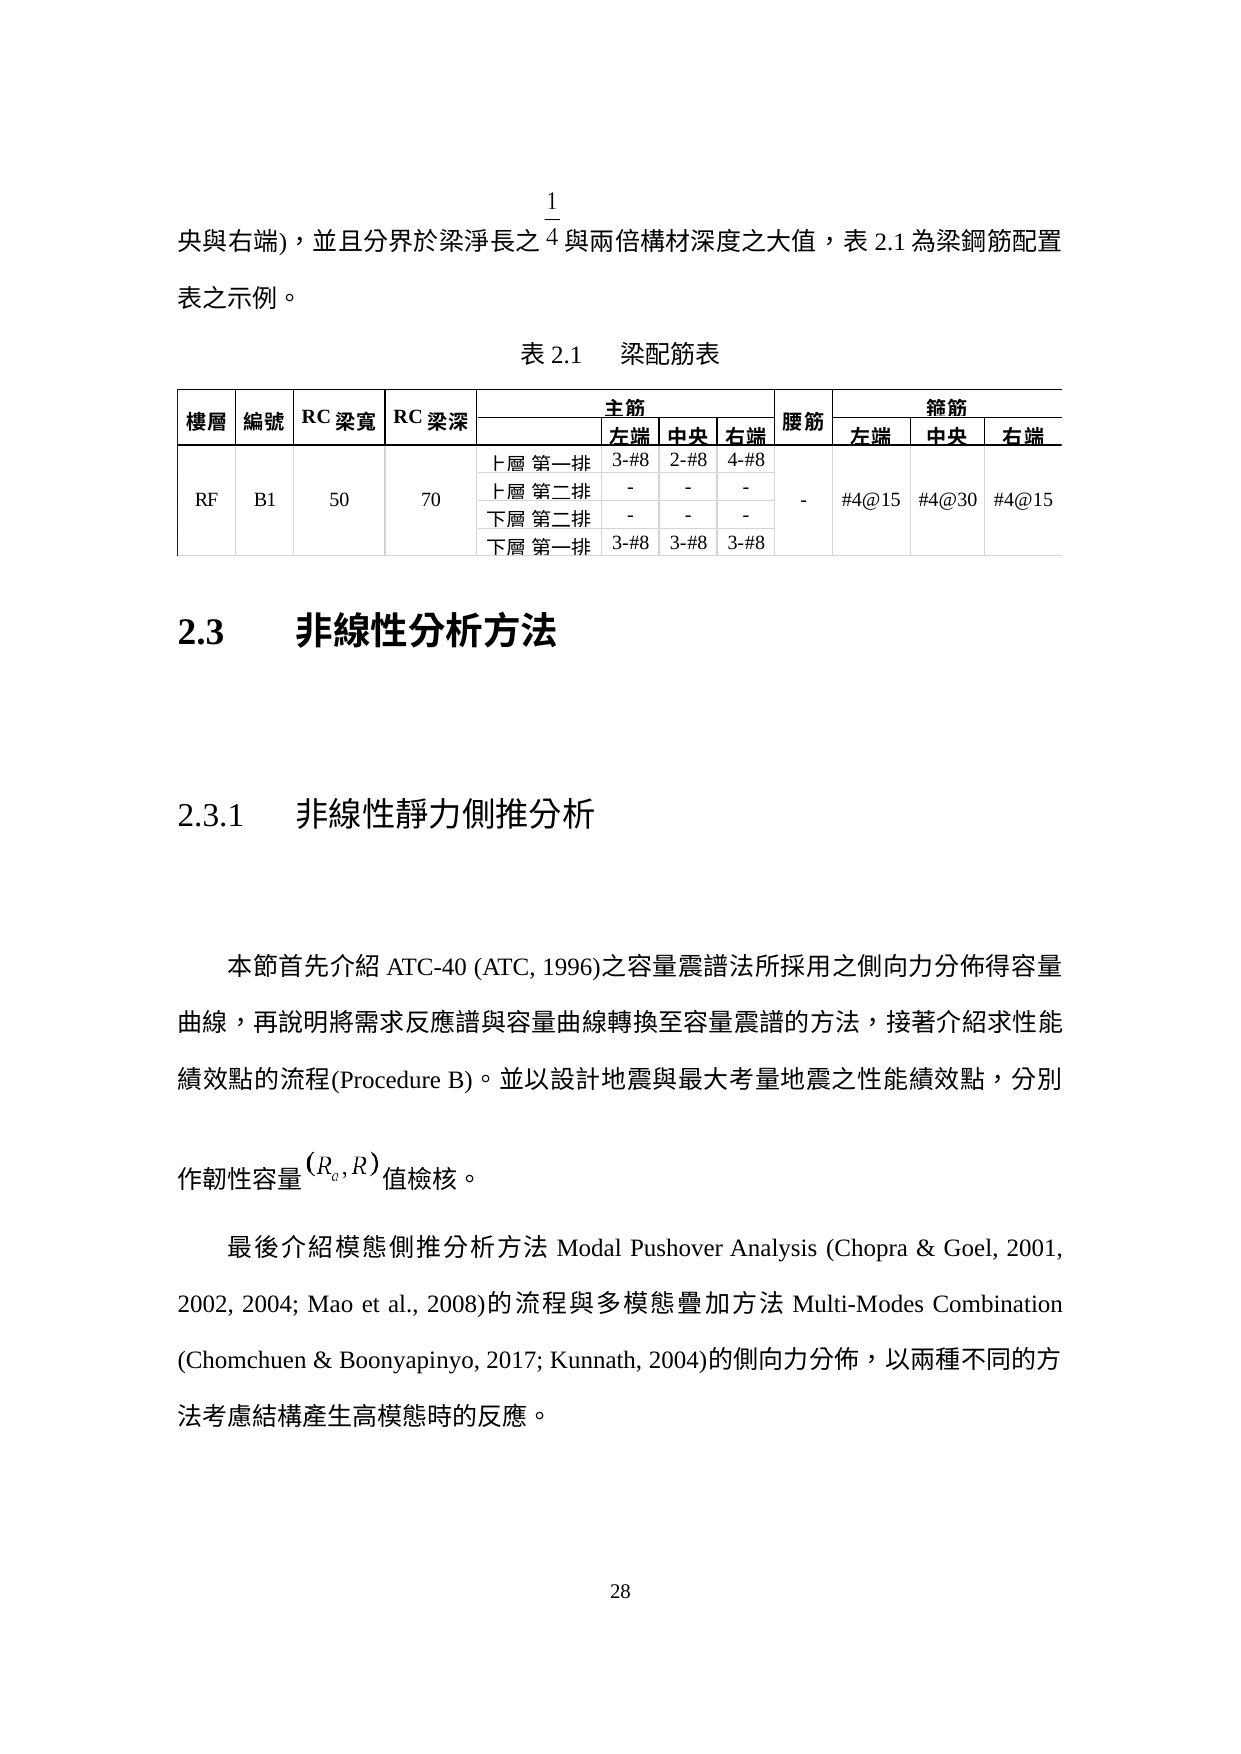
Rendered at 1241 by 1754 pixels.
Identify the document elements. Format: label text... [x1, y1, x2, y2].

subtitle 非線性靜力側推分析 [177, 774, 1063, 849]
text 表 2.1 梁配筋表 [177, 333, 1063, 371]
subtitle 非線性分析方法 [177, 591, 1063, 666]
text 本節首先介紹ATC-40 (ATC, 1996)之容量震譜法所採用之側向力分佈得容量曲線，再說明將需求反應譜與容量曲線轉換至容量震譜的方法，接著介紹求性能績效點的流程(Procedure B)。並以設計地震與最大考量地震之性能績效點，分別作韌性容量值檢核。 [177, 946, 1063, 1208]
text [177, 184, 1063, 315]
text 最後介紹模態側推分析方法Modal Pushover Analysis (Chopra & Goel, 2001, 2002, 2004; Mao et al., 2008)的流程與多模態疊加方法Multi-Modes Combination (Chomchuen & Boonyapinyo, 2017; Kunnath, 2004)的側向力分佈，以兩種不同的方法考慮結構產生高模態時的反應。 [177, 1227, 1063, 1433]
